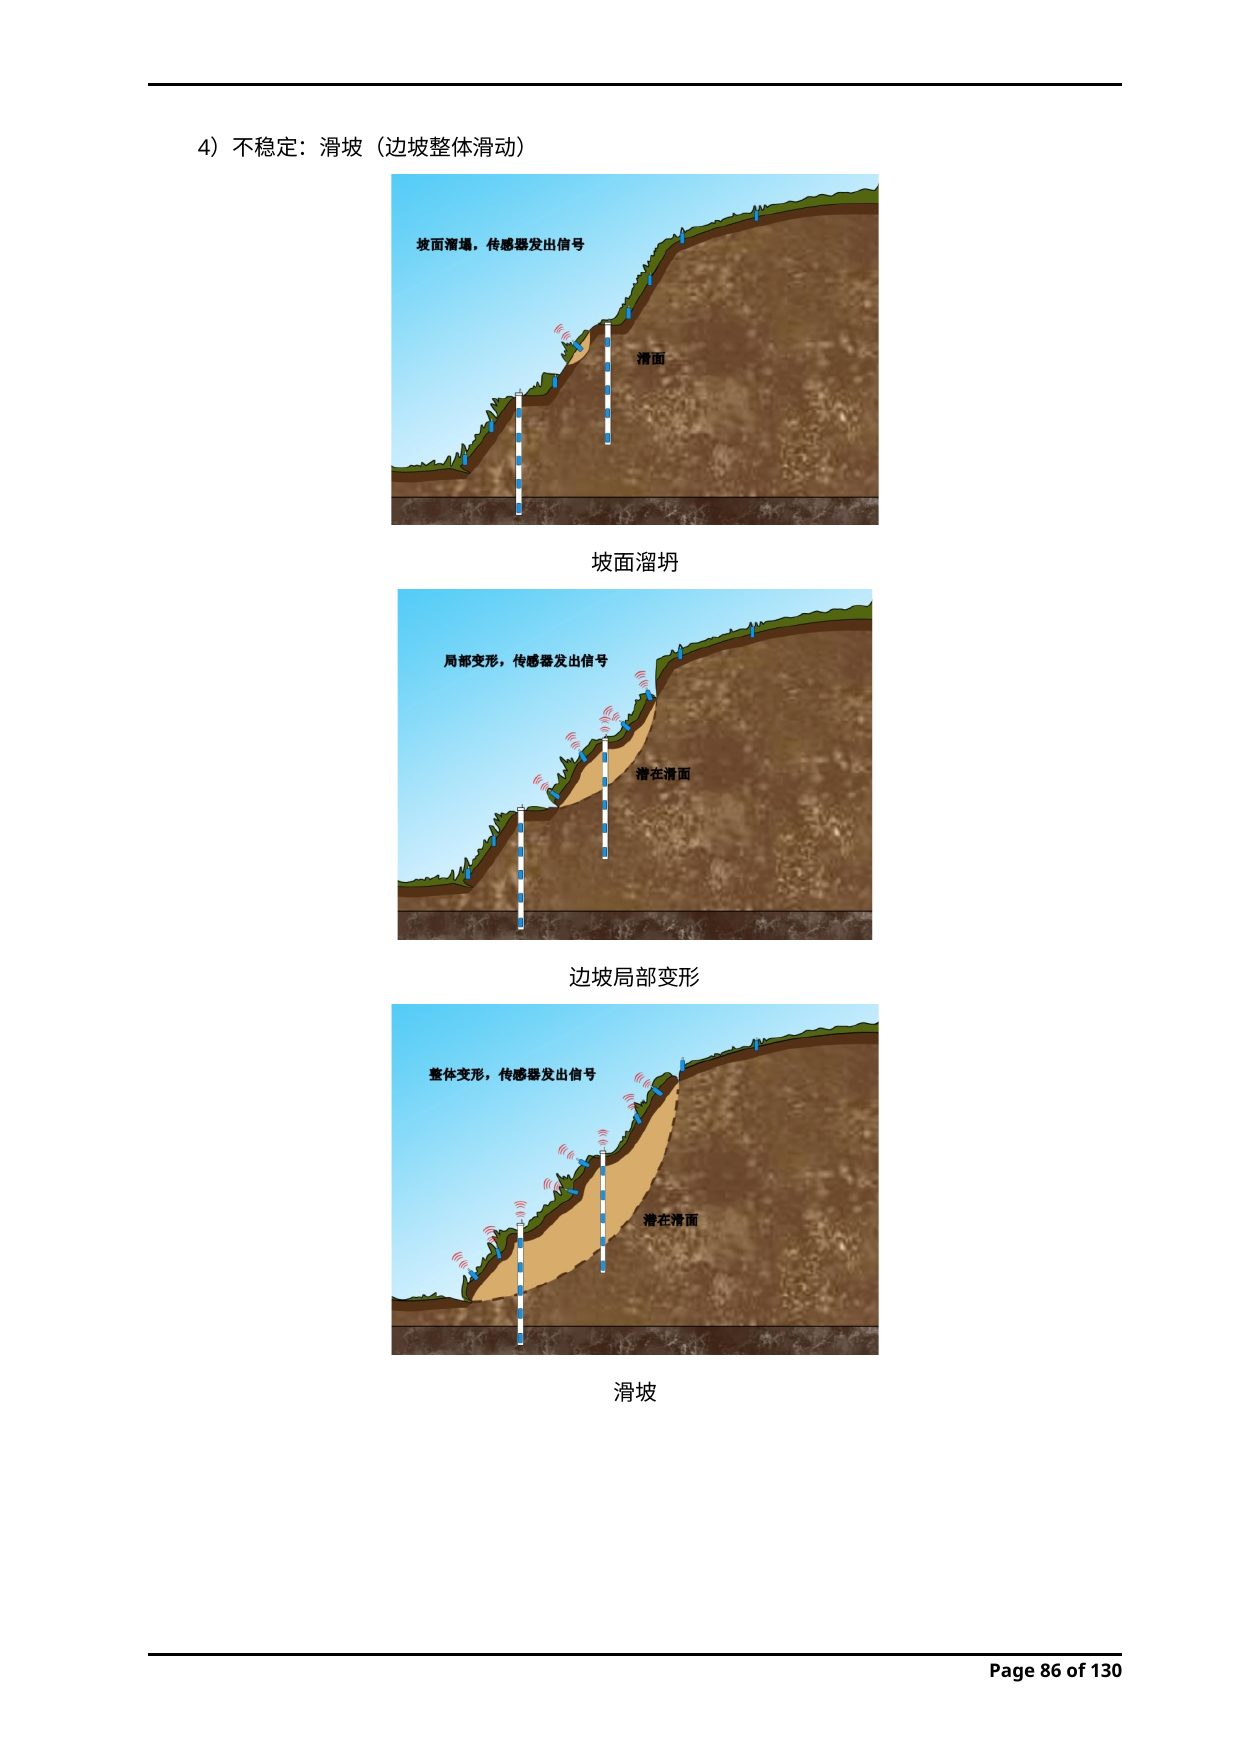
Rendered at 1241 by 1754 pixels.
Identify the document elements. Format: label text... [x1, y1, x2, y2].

picture [397, 589, 873, 940]
text 边坡局部变形 [148, 959, 1122, 992]
text 4）不稳定：滑坡（边坡整体滑动） [148, 129, 1122, 162]
text 滑坡 [148, 1374, 1122, 1407]
picture [391, 1004, 879, 1355]
text 坡面溜坍 [148, 544, 1122, 577]
picture [391, 174, 879, 525]
